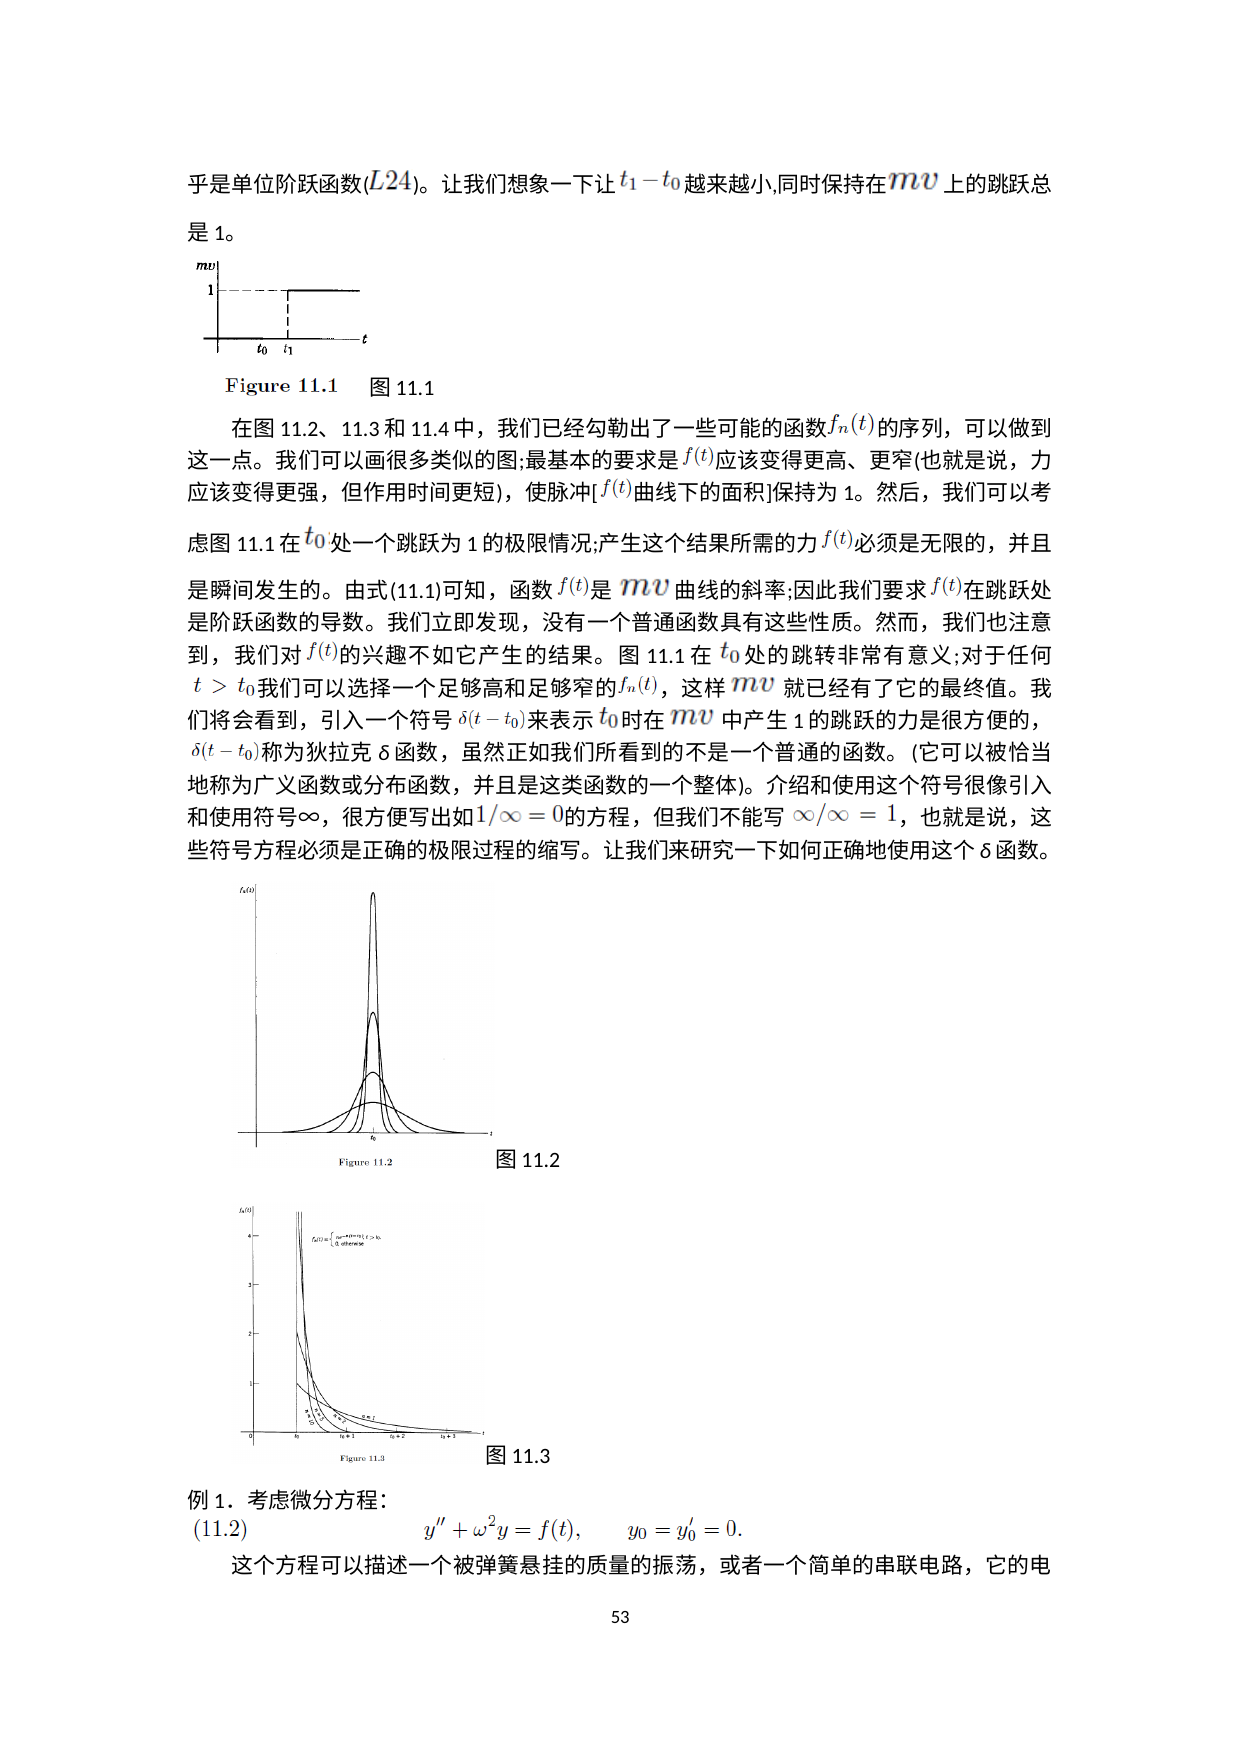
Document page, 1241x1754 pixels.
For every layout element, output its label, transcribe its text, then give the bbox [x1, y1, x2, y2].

picture [594, 707, 621, 729]
picture [187, 740, 262, 761]
picture [617, 672, 659, 696]
picture [301, 522, 330, 552]
picture [927, 575, 964, 599]
picture [187, 1515, 747, 1545]
picture [187, 255, 370, 396]
picture [786, 801, 898, 826]
picture [369, 168, 413, 193]
picture [475, 802, 565, 826]
picture [827, 410, 877, 436]
picture [231, 1202, 485, 1464]
picture [303, 640, 340, 664]
text 图11.1 [187, 247, 1053, 410]
text 在图11.2、11.3和11.4中，我们已经勾勒出了一些可能的函数的序列，可以做到这一点。我们可以画很多类似的图;最基本的要求是应该变得更高、更窄(也就是说，力应该变得更强，但作用时间更短)，使脉冲[曲线下的面积]保持为1。然后，我们可以考虑图11.1在处一个跳跃为1的极限情况;产生这个结果所需的力必须是无限的，并且是瞬间发生的。由式(11.1)可知，函数是曲线的斜率;因此我们要求在跳跃处是阶跃函数的导数。我们立即发现，没有一个普通函数具有这些性质。然而，我们也注意到，我们对的兴趣不如它产生的结果。图11.1在处的跳转非常有意义;对于任何我们可以选择一个足够高和足够窄的，这样就已经有了它的最终值。我们将会看到，引入一个符号来表示时在中产生1的跳跃的力是很方便的，称为狄拉克δ函数，虽然正如我们所看到的不是一个普通的函数。(它可以被恰当地称为广义函数或分布函数，并且是这类函数的一个整体)。介绍和使用这个符号很像引入和使用符号∞，很方便写出如的方程，但我们不能写，也就是说，这些符号方程必须是正确的极限过程的缩写。让我们来研究一下如何正确地使用这个δ函数。 [187, 410, 1053, 865]
picture [818, 528, 854, 552]
text 例1．考虑微分方程： [187, 1482, 1053, 1515]
picture [231, 881, 495, 1168]
picture [597, 477, 634, 501]
picture [679, 445, 715, 469]
picture [454, 707, 528, 729]
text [187, 1547, 1053, 1580]
picture [713, 638, 745, 664]
picture [554, 575, 590, 599]
picture [612, 573, 675, 599]
picture [886, 166, 943, 193]
picture [187, 670, 258, 696]
picture [726, 672, 783, 696]
picture [616, 170, 685, 193]
picture [665, 705, 722, 729]
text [187, 150, 1053, 247]
